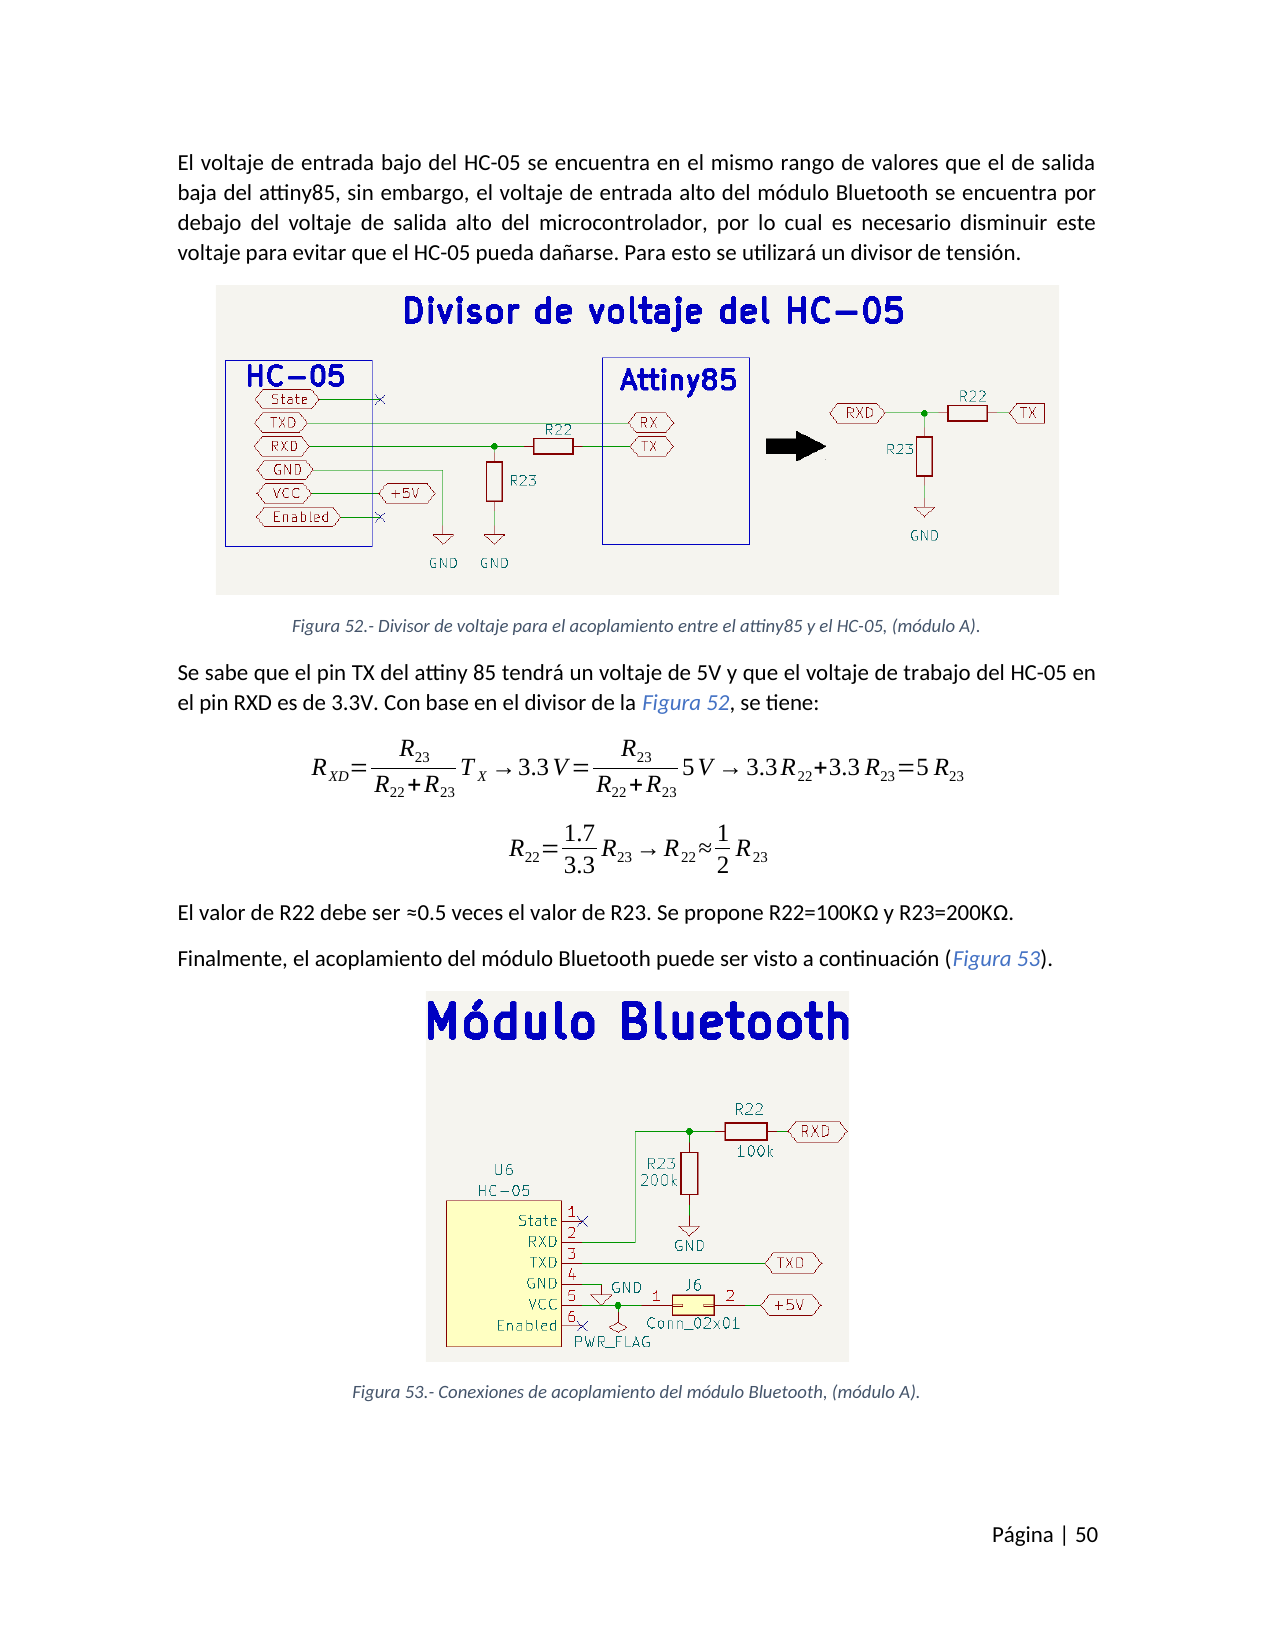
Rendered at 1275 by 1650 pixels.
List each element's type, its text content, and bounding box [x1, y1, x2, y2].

text Se sabe que el pin TX del attiny 85 tendrá un voltaje de 5V y que el voltaje de trabajo del HC-05 en el pin RXD es de 3.3V. Con base en el divisor de la Figura 54, se tiene: [177, 658, 1098, 716]
picture [215, 285, 1060, 595]
text El voltaje de entrada bajo del HC-05 se encuentra en el mismo rango de valores que el de salida baja del attiny85, sin embargo, el voltaje de entrada alto del módulo Bluetooth se encuentra por debajo del voltaje de salida alto del microcontrolador, por lo cual es necesario disminuir este voltaje para evitar que el HC-05 pueda dañarse. Para esto se utilizará un divisor de tensión. [177, 148, 1098, 266]
picture [425, 991, 850, 1362]
text Finalmente, el acoplamiento del módulo Bluetooth puede ser visto a continuación (Figura 55). [177, 944, 1098, 973]
text El valor de R22 debe ser ≈0.5 veces el valor de R23. Se propone R22=100KΩ y R23=200KΩ. [177, 898, 1098, 926]
